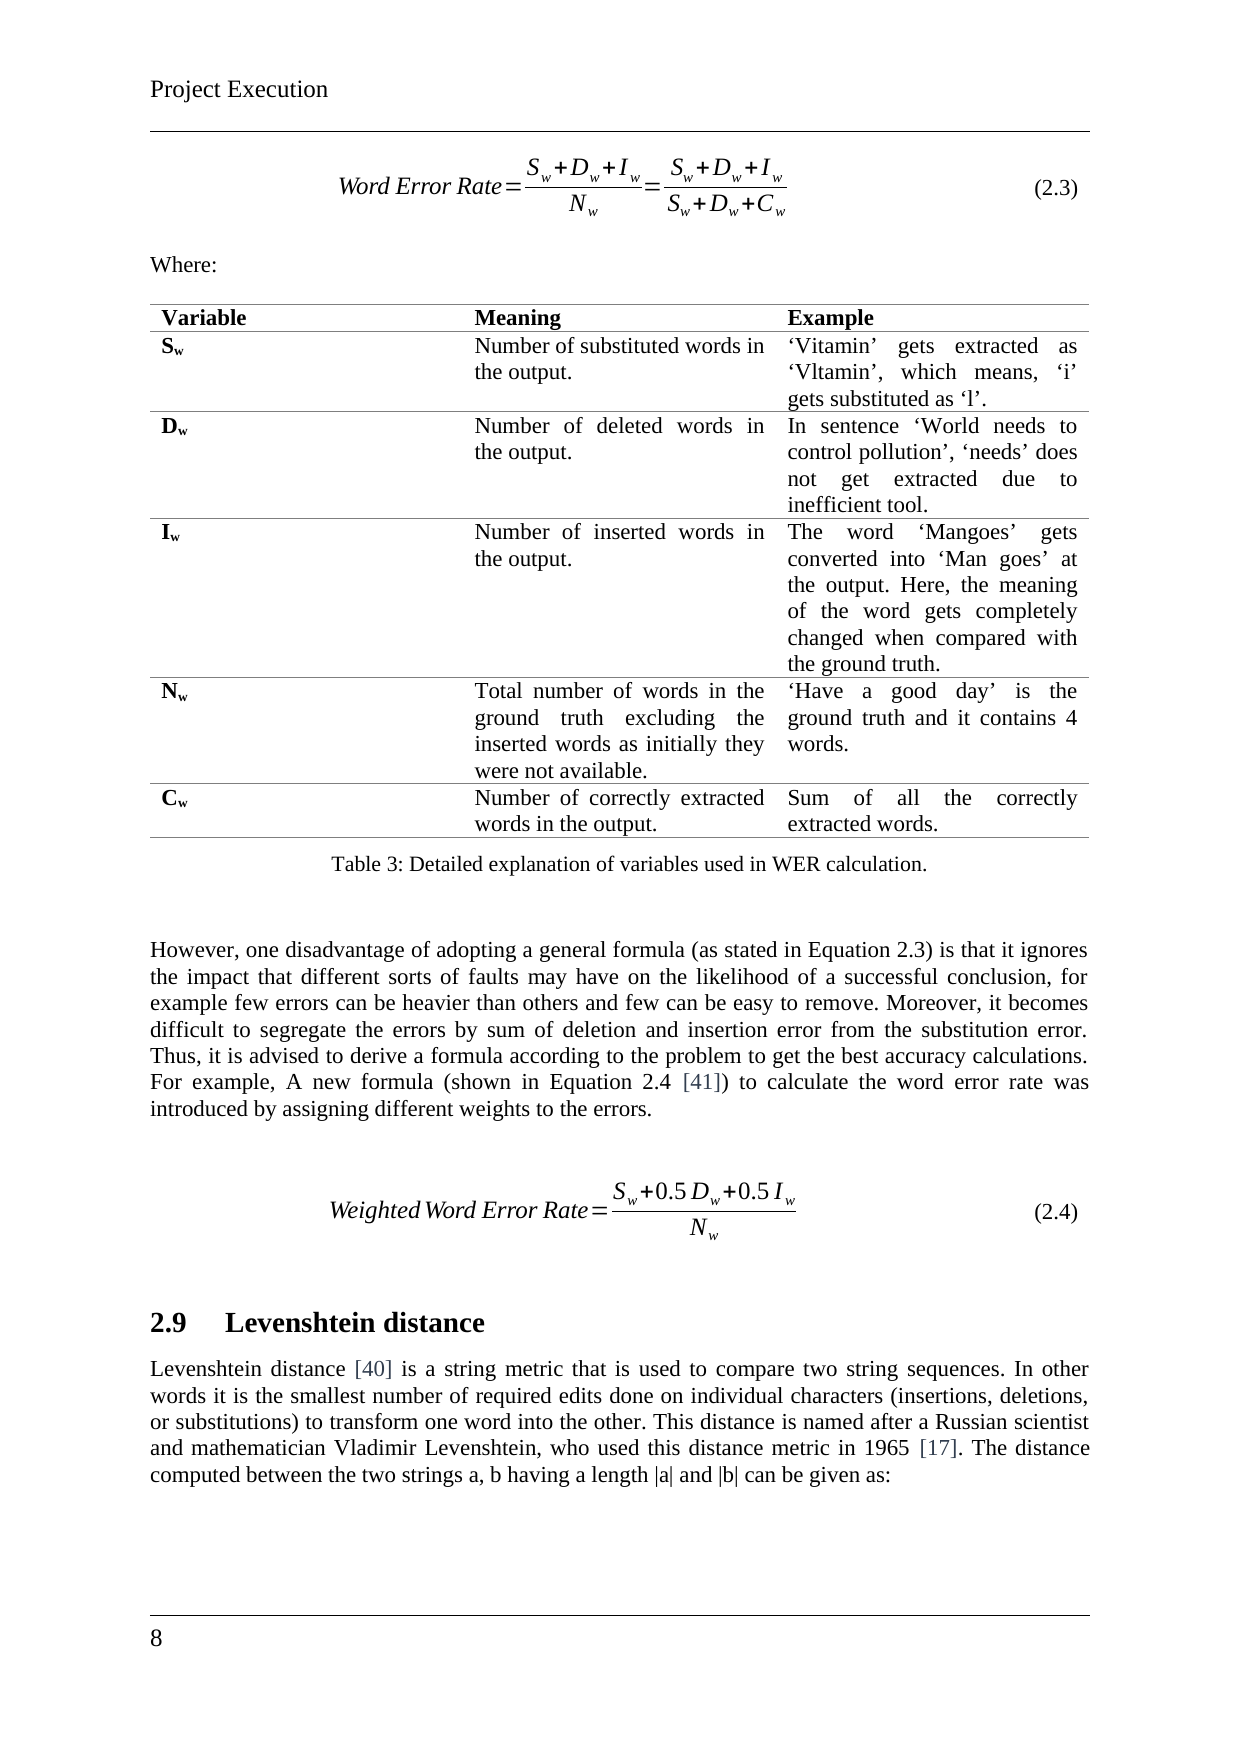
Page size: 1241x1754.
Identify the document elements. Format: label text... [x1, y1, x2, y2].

text Levenshtein distance [40] is a string metric that is used to compare two string sequences. In other words it is the smallest number of required edits done on individual characters (insertions, deletions, or substitutions) to transform one word into the other. This distance is named after a Russian scientist and mathematician Vladimir Levenshtein, who used this distance metric in 1965 [17]. The distance computed between the two strings a, b having a length |a| and |b| can be given as: [150, 1355, 1090, 1487]
table_cell Sum of all the correctly extracted words. [776, 784, 1089, 837]
table_cell Iw [150, 519, 463, 677]
table_header (2.3) [976, 150, 1089, 224]
table_cell The word ‘Mangoes’ gets converted into ‘Man goes’ at the output. Here, the meaning of the word gets completely changed when compared with the ground truth. [776, 519, 1089, 677]
table_header (2.4) [976, 1174, 1089, 1248]
table_cell Number of correctly extracted words in the output. [463, 784, 776, 837]
table_header [150, 150, 976, 224]
table_header Meaning [463, 305, 776, 331]
text However, one disadvantage of adopting a general formula (as stated in Equation 2.3) is that it ignores the impact that different sorts of faults may have on the likelihood of a successful conclusion, for example few errors can be heavier than others and few can be easy to remove. Moreover, it becomes difficult to segregate the errors by sum of deletion and insertion error from the substitution error. Thus, it is advised to derive a formula according to the problem to get the best accuracy calculations. For example, A new formula (shown in Equation 2.4 [41]) to calculate the word error rate was introduced by assigning different weights to the errors. [150, 937, 1090, 1121]
text Where: [150, 251, 1090, 277]
table_cell Nw [150, 678, 463, 783]
table_cell ‘Vitamin’ gets extracted as ‘Vltamin’, which means, ‘i’ gets substituted as ‘l’. [776, 332, 1089, 411]
table_cell Cw [150, 784, 463, 837]
subtitle 2.9 Levenshtein distance [150, 1305, 1090, 1338]
table_cell Number of inserted words in the output. [463, 519, 776, 677]
table_header Variable [150, 305, 463, 331]
table_cell In sentence ‘World needs to control pollution’, ‘needs’ does not get extracted due to inefficient tool. [776, 412, 1089, 517]
table_cell Sw [150, 332, 463, 411]
table_cell ‘Have a good day’ is the ground truth and it contains 4 words. [776, 678, 1089, 783]
table_cell Dw [150, 412, 463, 517]
table_cell Total number of words in the ground truth excluding the inserted words as initially they were not available. [463, 678, 776, 783]
table_header [150, 1174, 976, 1248]
table_cell Number of deleted words in the output. [463, 412, 776, 517]
table_header Example [776, 305, 1089, 331]
table_cell Number of substituted words in the output. [463, 332, 776, 411]
